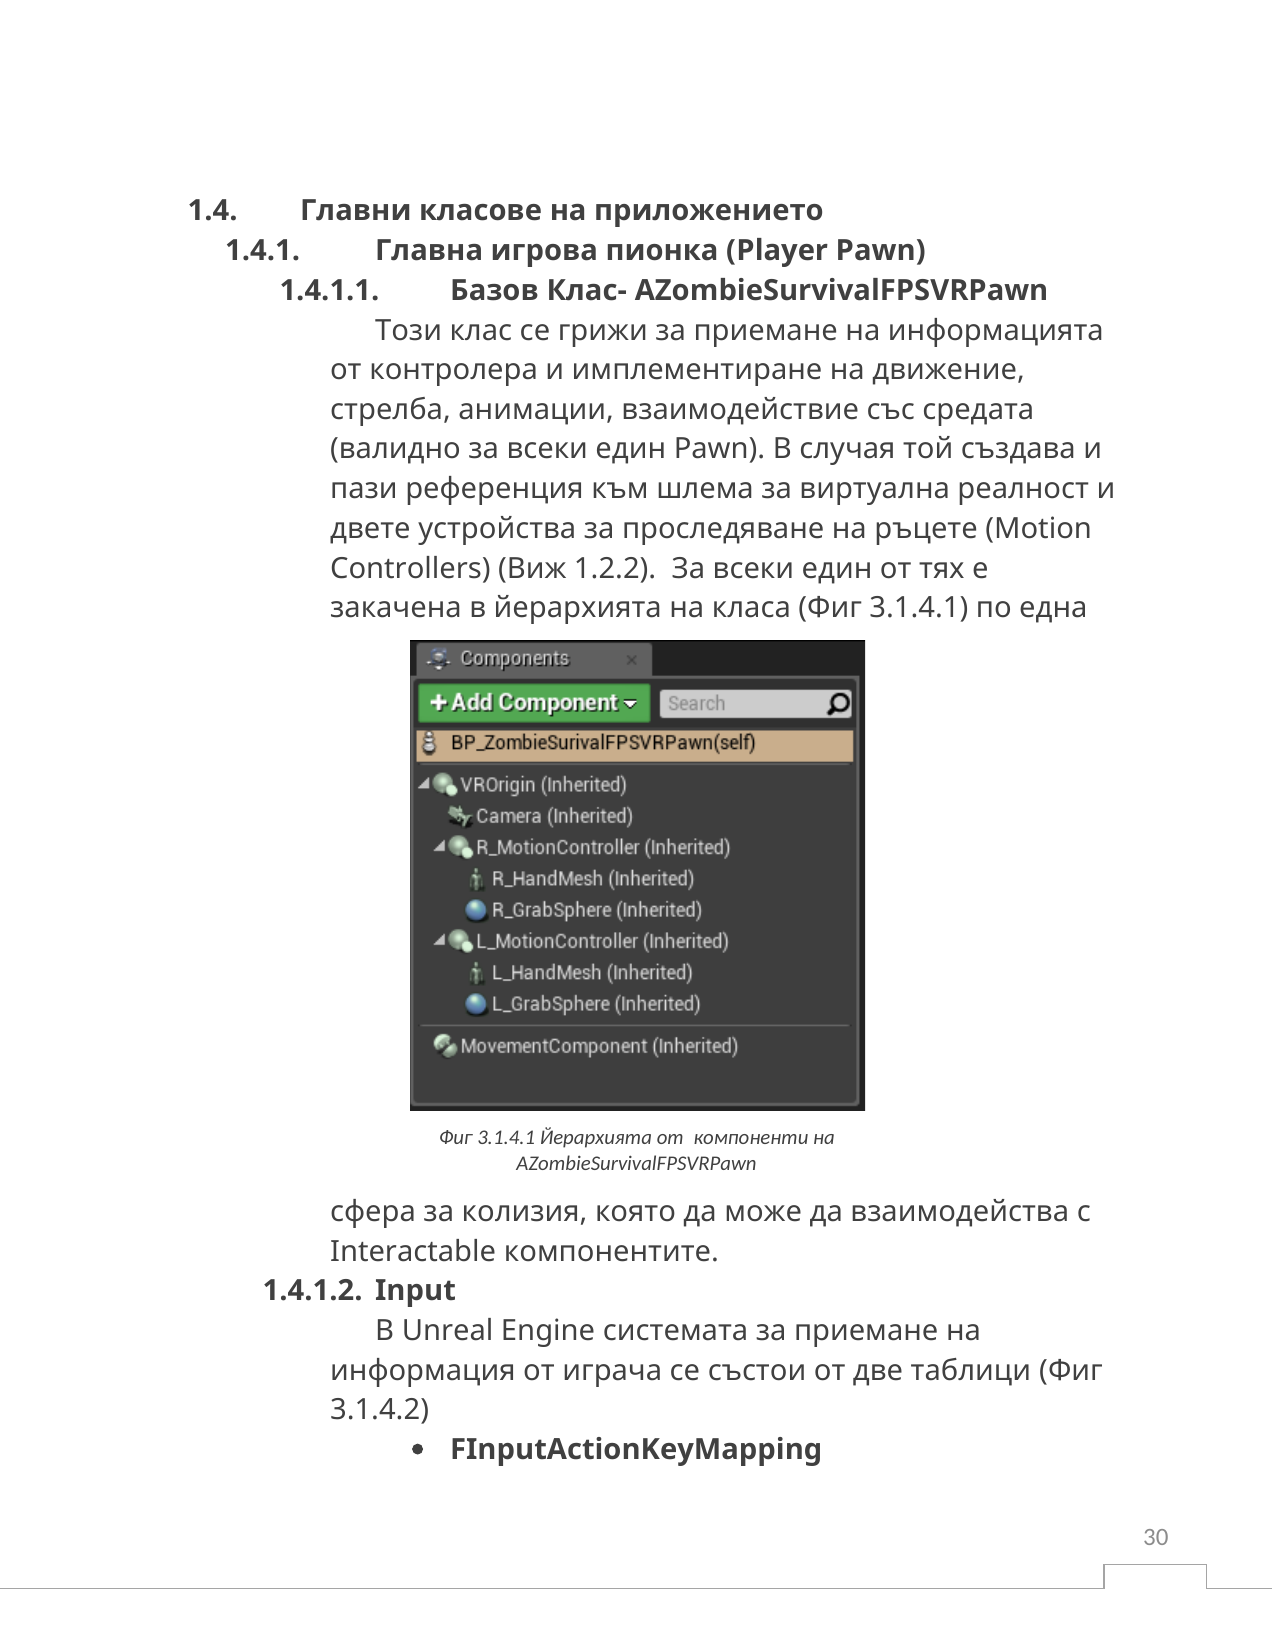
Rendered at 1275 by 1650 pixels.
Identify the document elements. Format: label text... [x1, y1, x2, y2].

picture [410, 640, 866, 1111]
list Базов Клас- AZombieSurvivalFPSVRPawn [279, 269, 1125, 309]
list Главни класове на приложението [187, 190, 1125, 229]
list FInputActionKeyMapping [412, 1428, 1125, 1468]
list Input [262, 1269, 1125, 1309]
text В Unreal Engine системата за приемане на информация от играча се състои от две таблици (Фиг 3.1.4.2) [330, 1309, 1125, 1428]
list Главна игрова пионка (Player Pawn) [225, 229, 1125, 269]
